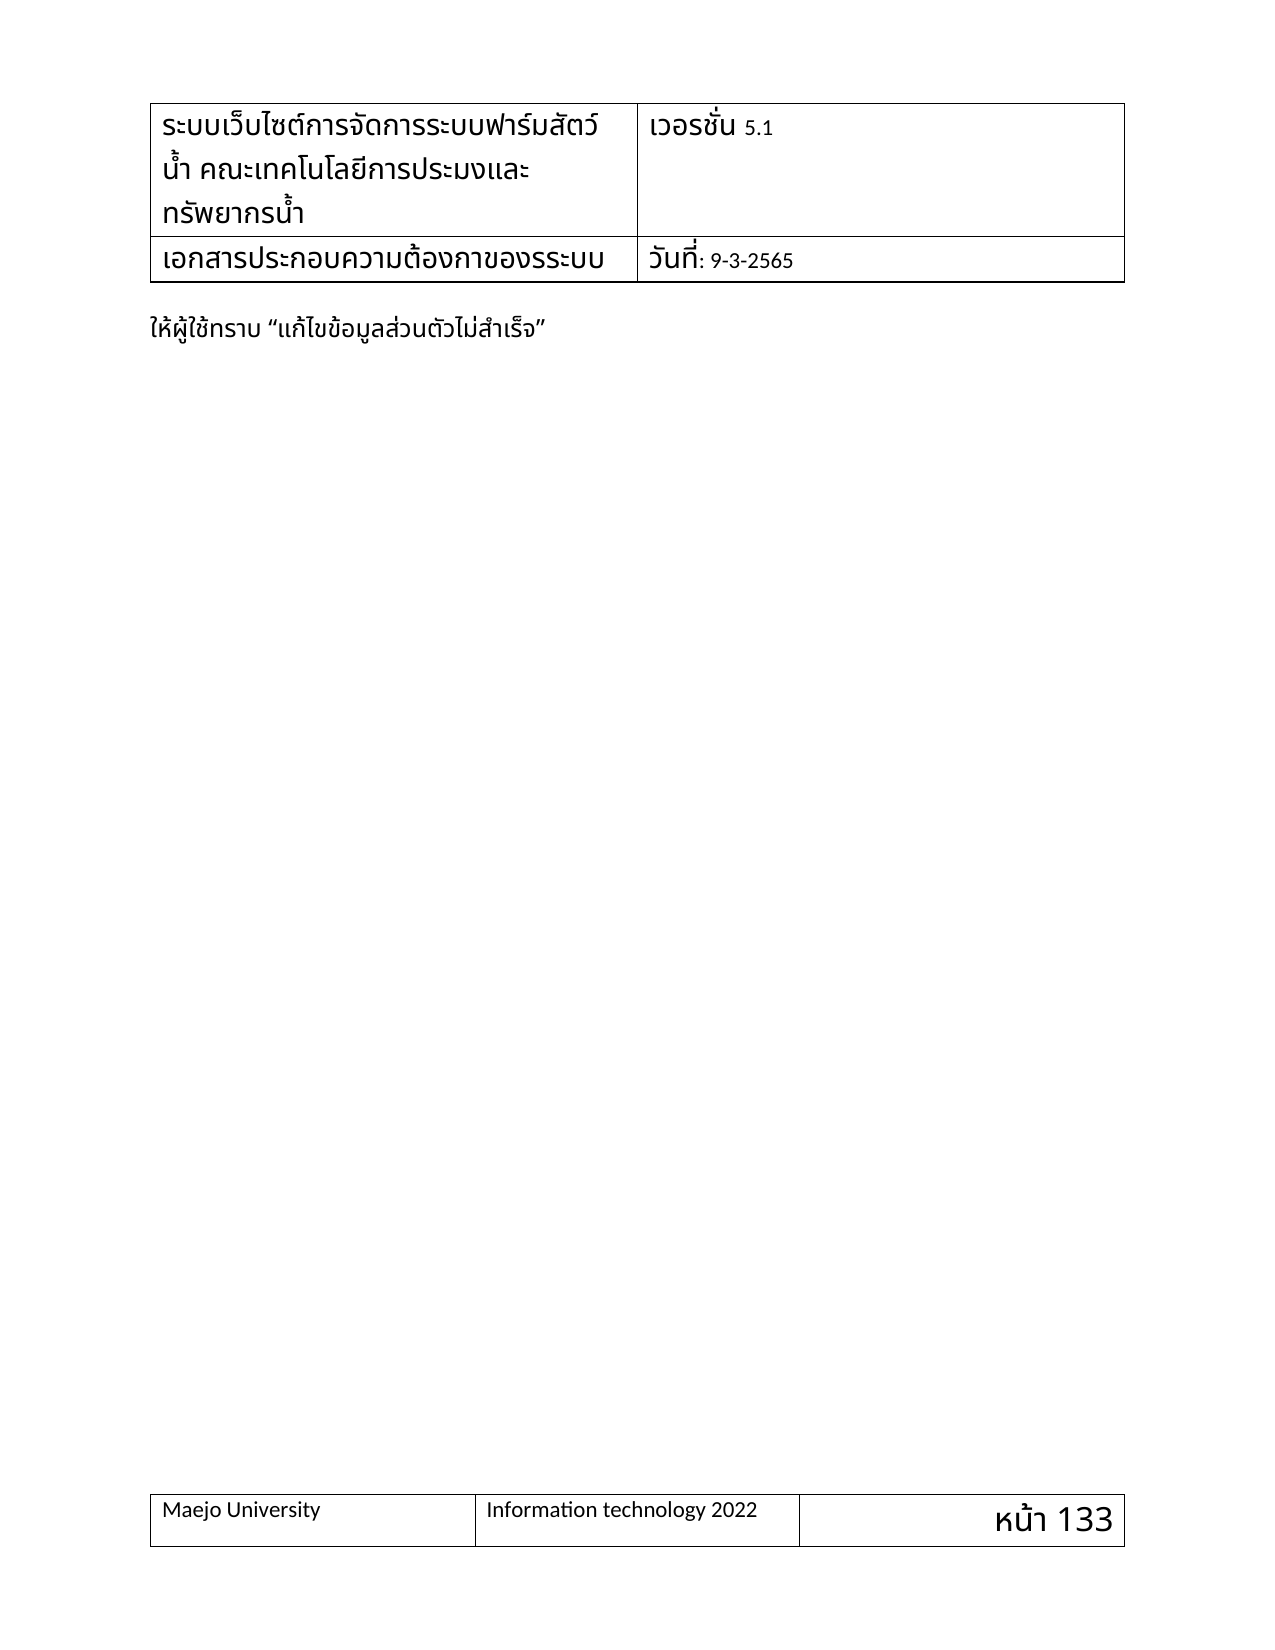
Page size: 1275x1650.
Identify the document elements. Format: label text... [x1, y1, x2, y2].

text ให้ผู้ใช้ทราบ “แก้ไขข้อมูลส่วนตัวไม่สำเร็จ” [150, 310, 1125, 348]
